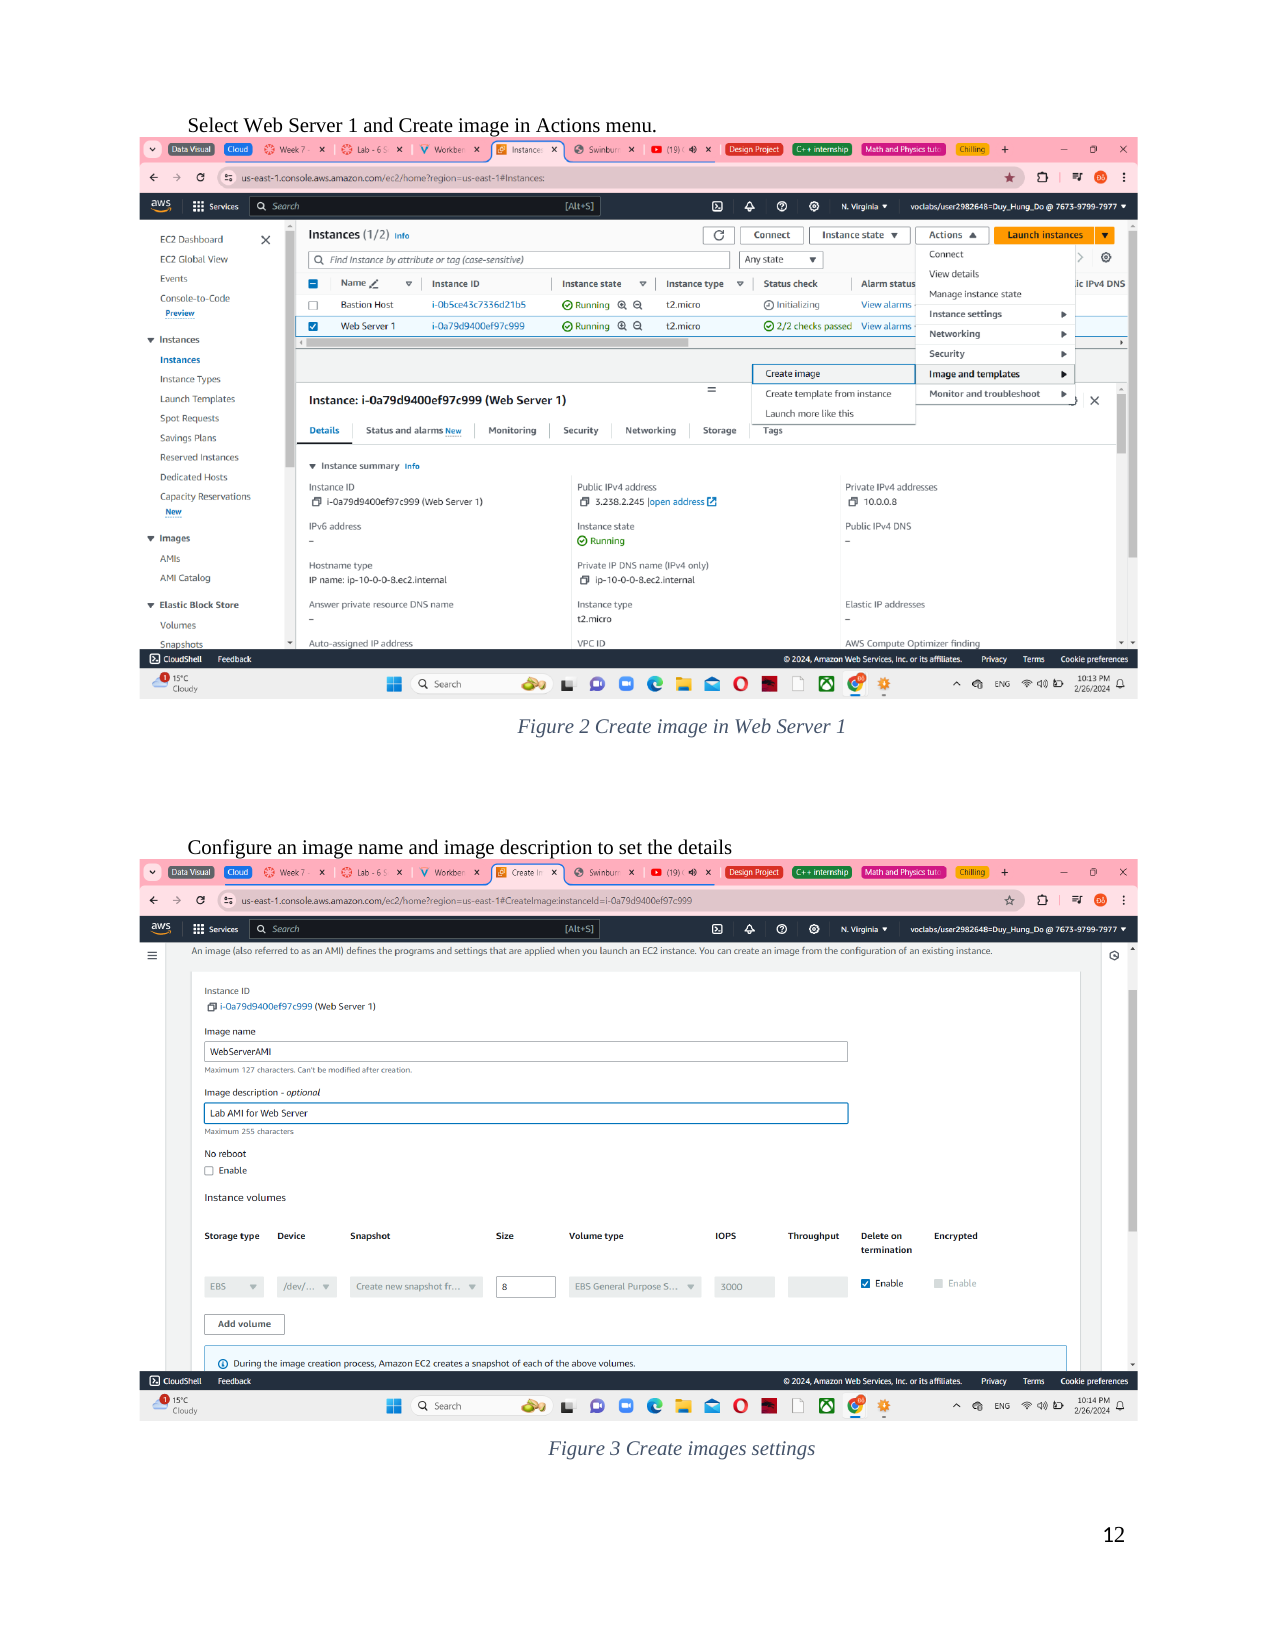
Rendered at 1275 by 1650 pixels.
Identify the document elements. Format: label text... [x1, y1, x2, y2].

text Configure an image name and image description to set the details [150, 835, 1125, 859]
text Select Web Server 1 and Create image in Actions menu. [150, 112, 1125, 137]
picture [139, 137, 1138, 699]
text Figure 3 Create images settings [226, 1436, 1137, 1460]
text Figure 2 Create image in Web Server 1 [226, 714, 1137, 738]
picture [139, 859, 1138, 1421]
